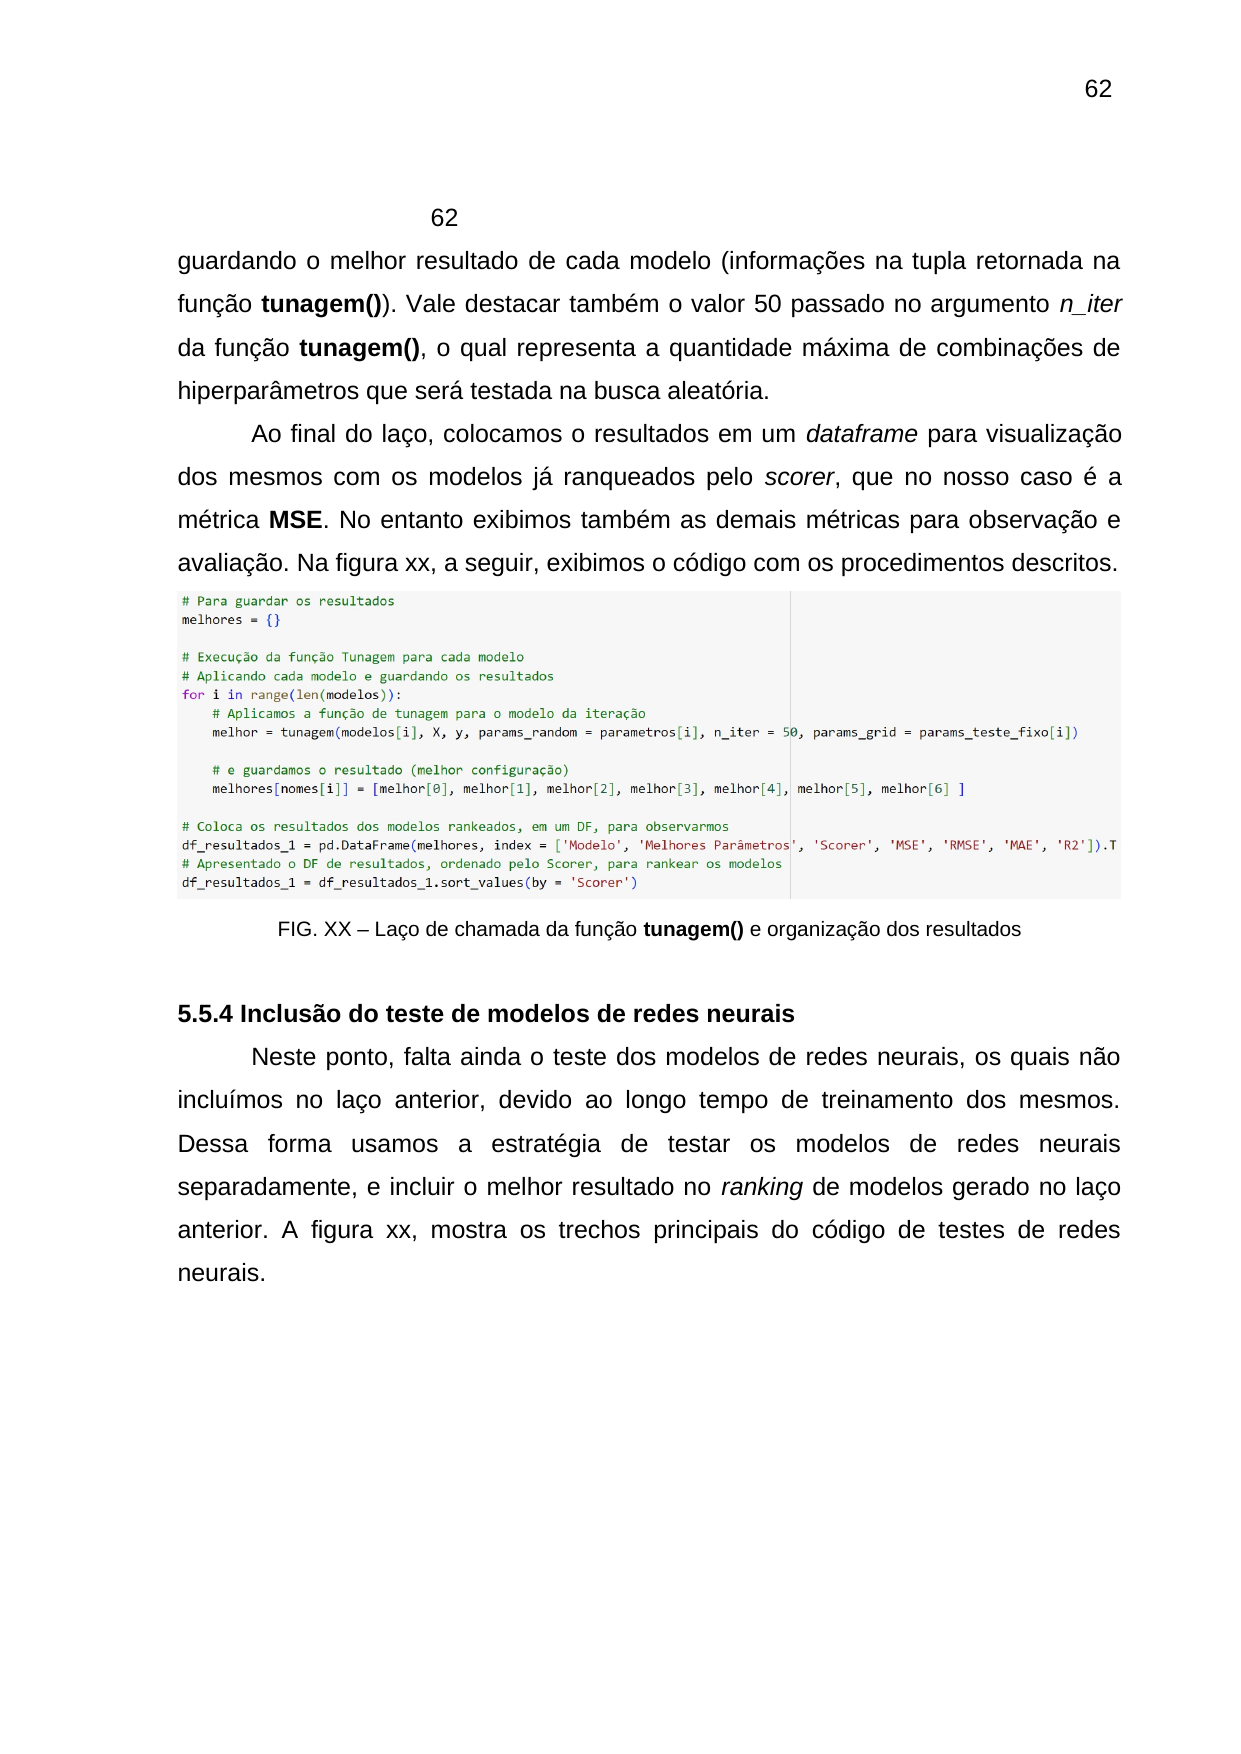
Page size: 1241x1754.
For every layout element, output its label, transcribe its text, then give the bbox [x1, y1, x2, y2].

picture [177, 591, 1121, 899]
text Ao final do laço, colocamos o resultados em um dataframe para visualização dos mesmos com os modelos já ranqueados pelo scorer, que no nosso caso é a métrica MSE. No entanto exibimos também as demais métricas para observação e avaliação. Na figura xx, a seguir, exibimos o código com os procedimentos descritos. [177, 419, 1122, 577]
subtitle 5.5.4 Inclusão do teste de modelos de redes neurais [177, 999, 1122, 1028]
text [177, 246, 1122, 404]
text FIG. XX – Laço de chamada da função tunagem() e organização dos resultados [177, 913, 1122, 942]
text Neste ponto, falta ainda o teste dos modelos de redes neurais, os quais não incluímos no laço anterior, devido ao longo tempo de treinamento dos mesmos. Dessa forma usamos a estratégia de testar os modelos de redes neurais separadamente, e incluir o melhor resultado no ranking de modelos gerado no laço anterior. A figura xx, mostra os trechos principais do código de testes de redes neurais. [177, 1042, 1122, 1287]
